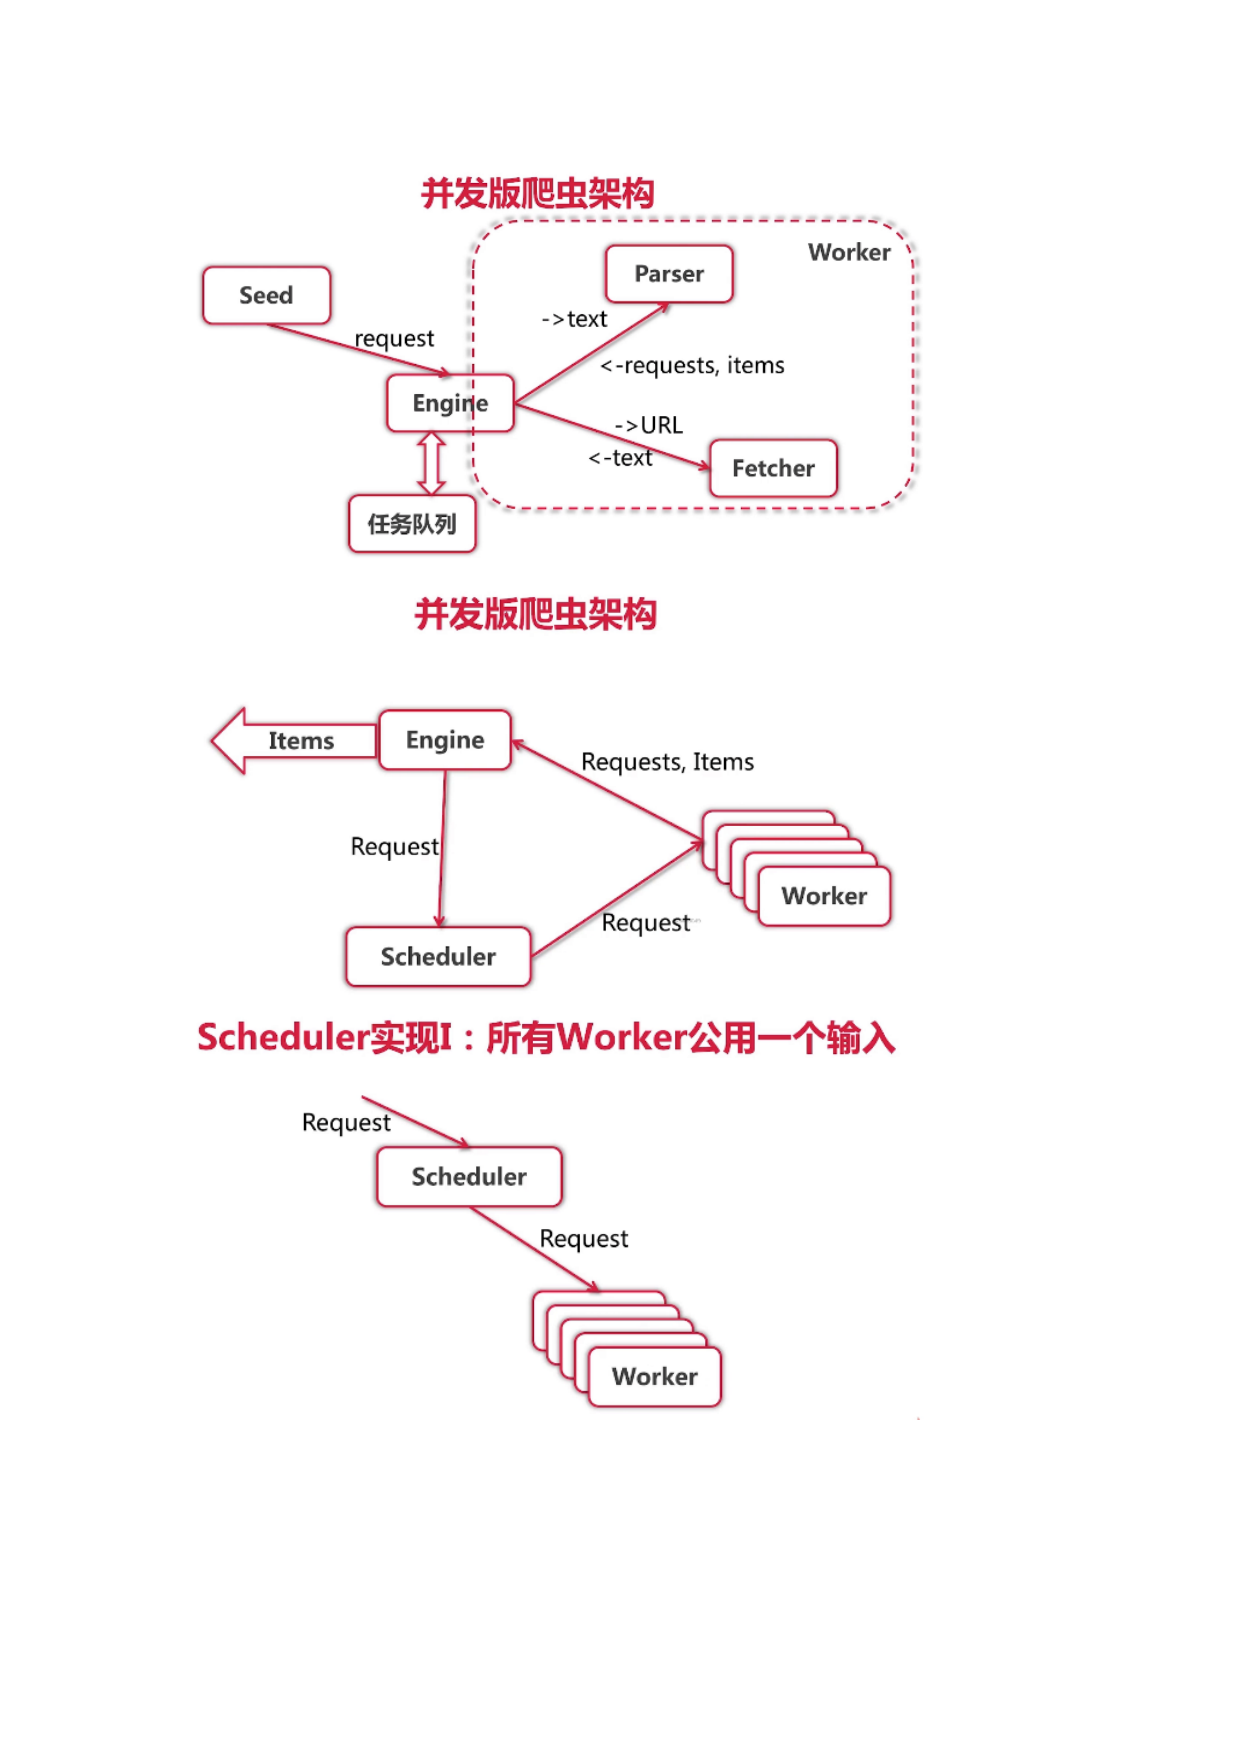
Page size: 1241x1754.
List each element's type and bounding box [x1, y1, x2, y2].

picture [187, 584, 919, 997]
picture [187, 1007, 926, 1420]
picture [187, 162, 924, 567]
